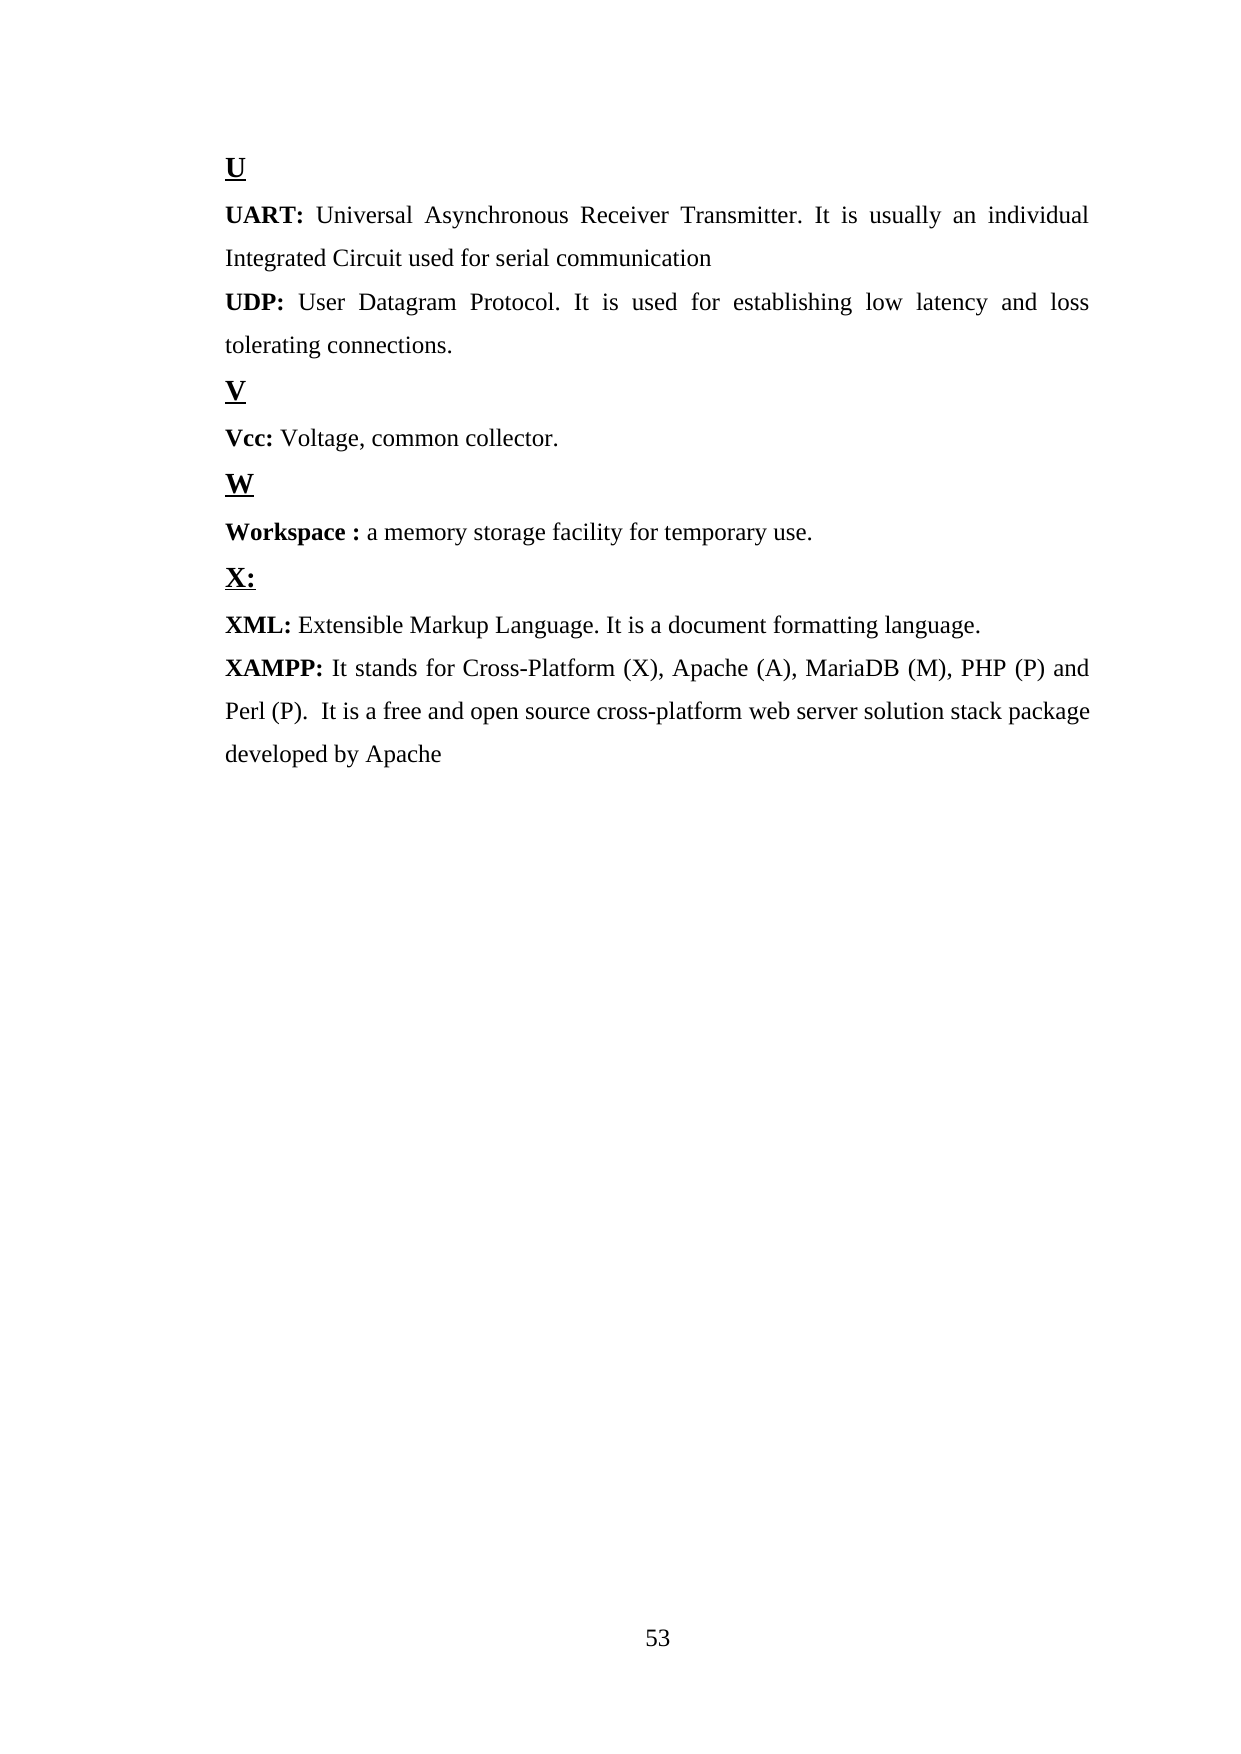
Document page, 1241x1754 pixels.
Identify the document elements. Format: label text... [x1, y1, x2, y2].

text Vcc: Voltage, common collector. [225, 423, 1090, 452]
text UDP: User Datagram Protocol. It is used for establishing low latency and loss tolerating connections. [225, 287, 1090, 358]
text X: [225, 560, 1090, 593]
text U [225, 150, 1090, 183]
text Workspace : a memory storage facility for temporary use. [225, 517, 1090, 545]
text W [225, 466, 1090, 500]
text UART: Universal Asynchronous Receiver Transmitter. It is usually an individual Integrated Circuit used for serial communication [225, 200, 1090, 272]
text XAMPP: It stands for Cross-Platform (X), Apache (A), MariaDB (M), PHP (P) and Perl (P). It is a free and open source cross-platform web server solution stack package developed by Apache [225, 682, 1090, 768]
text V [225, 373, 1090, 406]
text XML: Extensible Markup Language. It is a document formatting language. [225, 610, 1090, 639]
